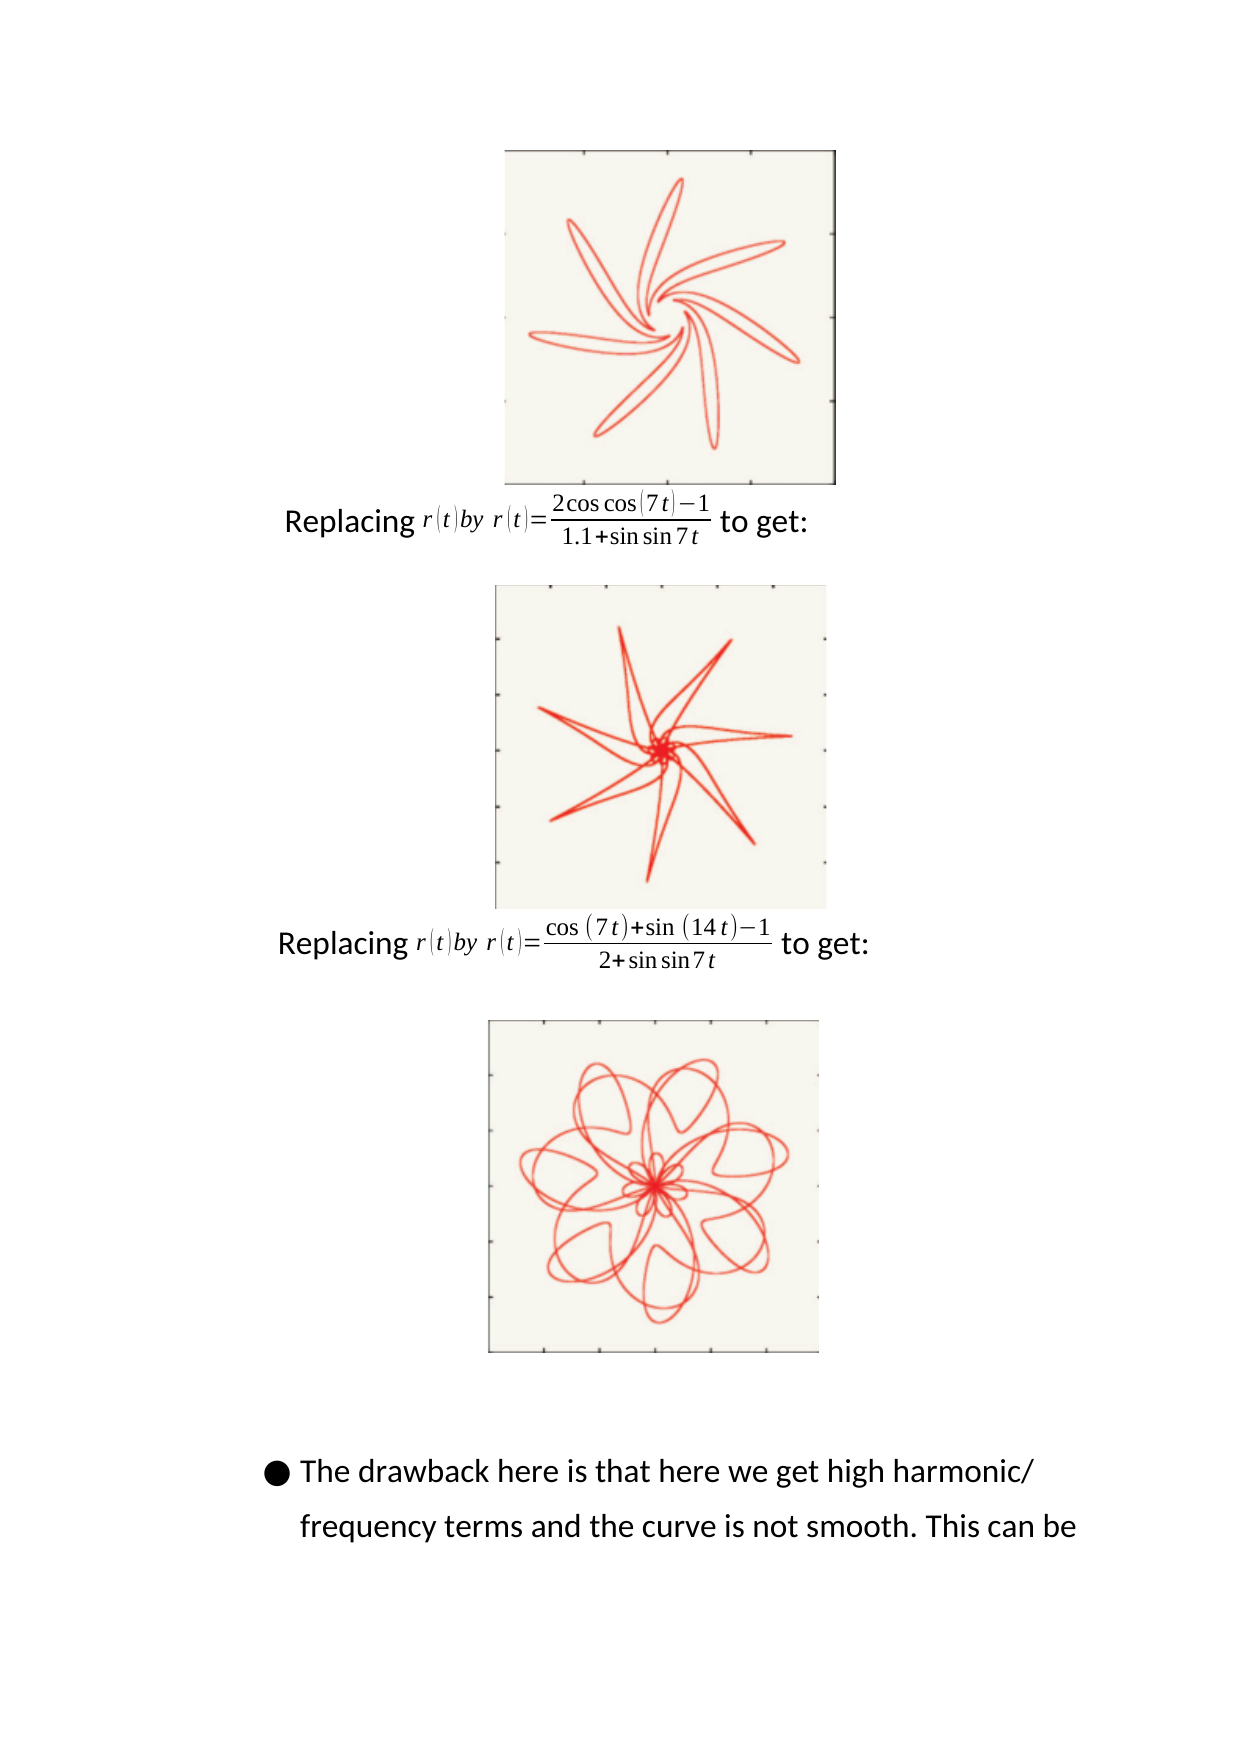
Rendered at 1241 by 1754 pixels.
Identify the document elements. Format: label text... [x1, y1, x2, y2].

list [262, 1433, 1090, 1546]
picture [487, 1020, 819, 1353]
picture [504, 150, 836, 485]
picture [495, 585, 827, 909]
text Replacing to get: [225, 912, 1090, 973]
text Replacing to get: [225, 488, 1090, 550]
